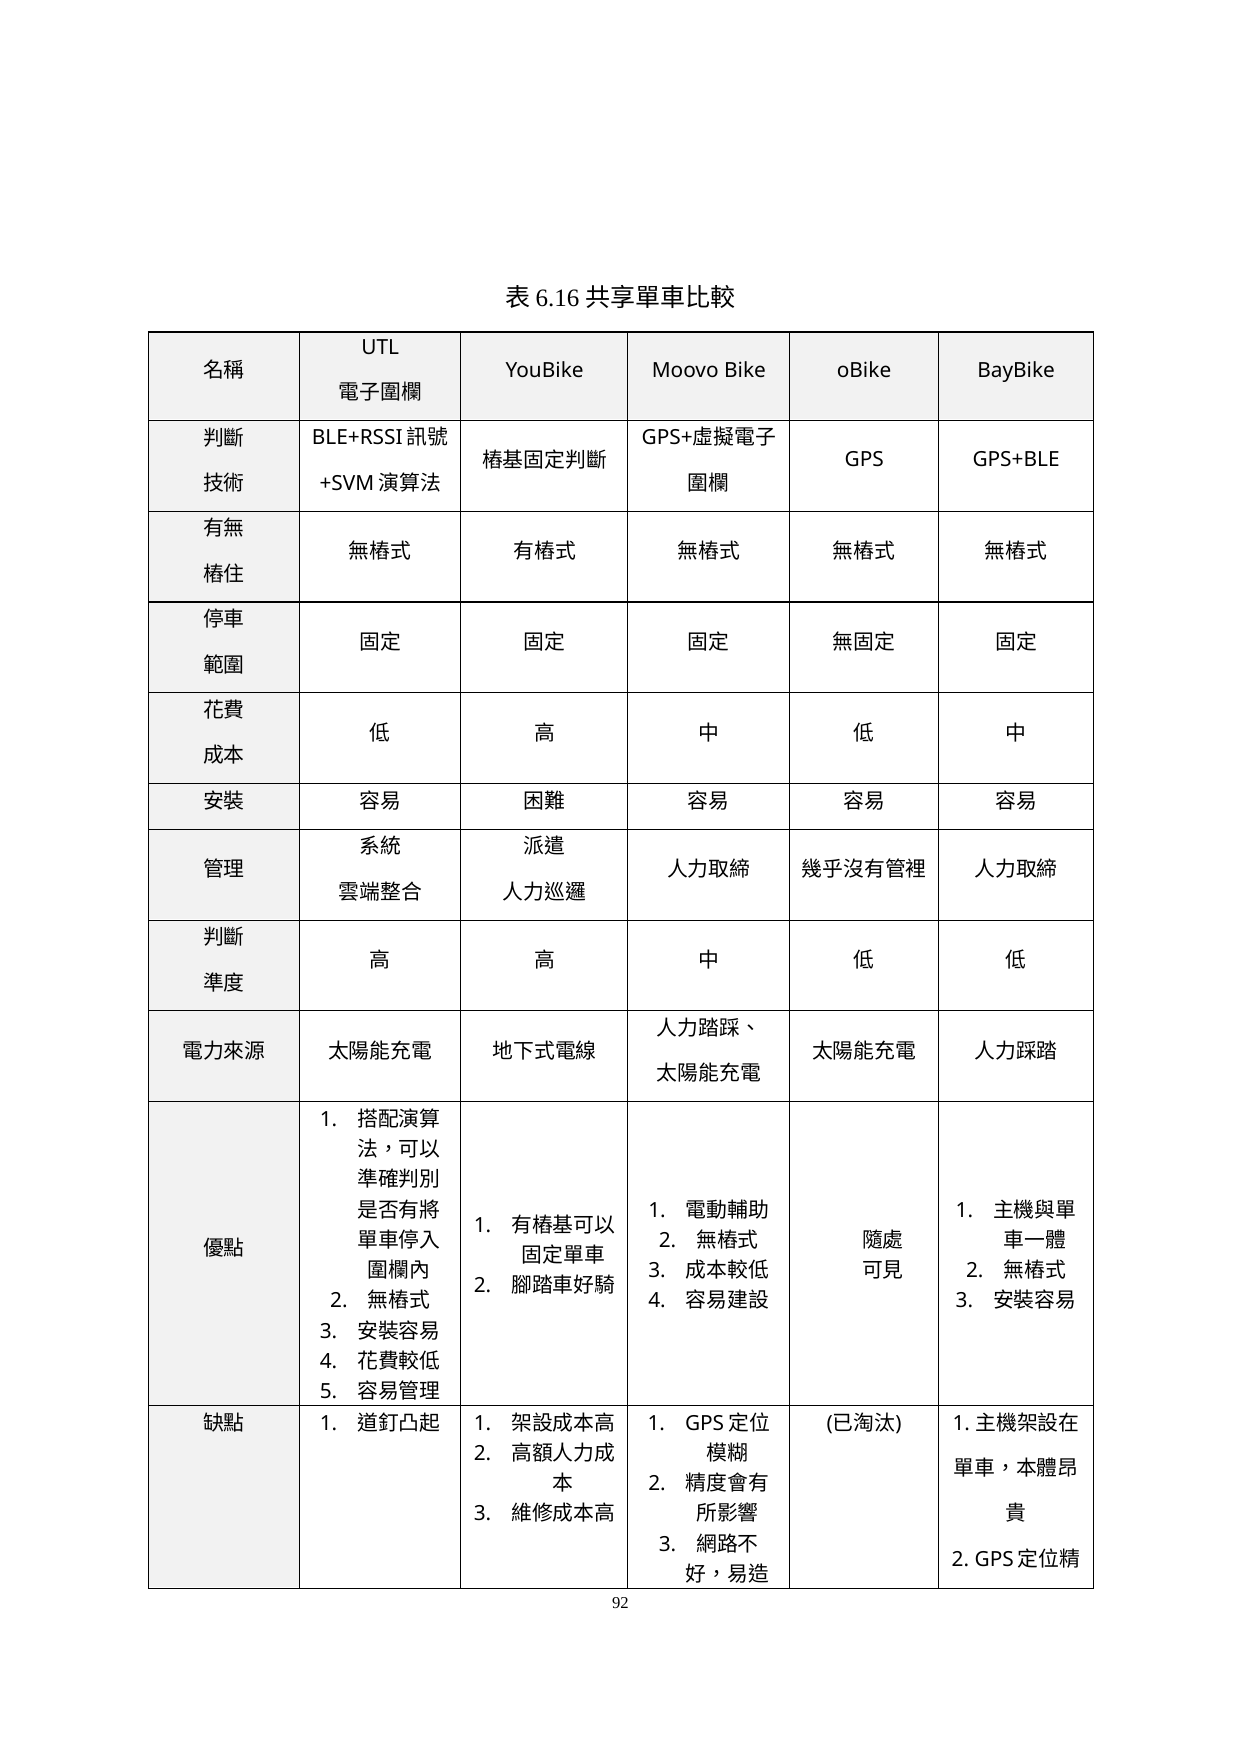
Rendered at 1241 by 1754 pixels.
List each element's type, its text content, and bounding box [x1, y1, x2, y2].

table_cell 搭配演算法，可以準確判別是否有將單車停入圍欄內 無樁式 安裝容易 花費較低 容易管理 [300, 1102, 460, 1405]
table_cell 固定 [300, 603, 460, 692]
table_cell 電動輔助 無樁式 成本較低 容易建設 [628, 1102, 789, 1405]
table_header BayBike [939, 333, 1093, 419]
table_cell BLE+RSSI訊號+SVM演算法 [300, 421, 460, 511]
table_cell 停車 範圍 [149, 603, 299, 692]
table_cell 無樁式 [300, 512, 460, 601]
table_cell 高 [461, 921, 627, 1010]
table_cell 隨處 可見 [790, 1102, 938, 1405]
table_cell 固定 [461, 603, 627, 692]
table_cell 中 [628, 693, 789, 783]
table_cell 高 [300, 921, 460, 1010]
table_header UTL 電子圍欄 [300, 333, 460, 419]
table_cell 無固定 [790, 603, 938, 692]
table_cell 架設成本高 高額人力成本 維修成本高 [461, 1406, 627, 1587]
table_cell 人力取締 [939, 830, 1093, 919]
table_cell 容易 [939, 784, 1093, 829]
table_cell 安裝 [149, 784, 299, 829]
table_cell (已淘汰) [790, 1406, 938, 1587]
table_cell 電力來源 [149, 1011, 299, 1101]
table_cell 管理 [149, 830, 299, 919]
table_cell 容易 [628, 784, 789, 829]
table_cell 有樁基可以固定單車 腳踏車好騎 [461, 1102, 627, 1405]
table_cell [628, 1406, 789, 1587]
table_cell 高 [461, 693, 627, 783]
table_cell 人力踩踏 [939, 1011, 1093, 1101]
table_cell 幾乎沒有管裡 [790, 830, 938, 919]
table_cell 有無 樁住 [149, 512, 299, 601]
table_cell GPS+BLE [939, 421, 1093, 511]
table_cell 判斷 準度 [149, 921, 299, 1010]
table_cell 花費 成本 [149, 693, 299, 783]
table_cell 地下式電線 [461, 1011, 627, 1101]
table_cell 道釘凸起 [300, 1406, 460, 1587]
table_cell 太陽能充電 [300, 1011, 460, 1101]
table_cell 判斷 技術 [149, 421, 299, 511]
table_cell 無樁式 [628, 512, 789, 601]
table_cell 無樁式 [790, 512, 938, 601]
table_cell 人力踏踩、 太陽能充電 [628, 1011, 789, 1101]
table_cell GPS [790, 421, 938, 511]
table_cell 固定 [628, 603, 789, 692]
table_cell 人力取締 [628, 830, 789, 919]
table_cell 中 [628, 921, 789, 1010]
table_cell 低 [939, 921, 1093, 1010]
table_header 名稱 [149, 333, 299, 419]
table_cell 中 [939, 693, 1093, 783]
table_cell 優點 [149, 1102, 299, 1405]
table_header oBike [790, 333, 938, 419]
table_cell 太陽能充電 [790, 1011, 938, 1101]
table_header YouBike [461, 333, 627, 419]
table_header Moovo Bike [628, 333, 789, 419]
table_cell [939, 1406, 1093, 1587]
table_cell 主機與單車一體 無樁式 安裝容易 [939, 1102, 1093, 1405]
table_cell 派遣 人力巡邏 [461, 830, 627, 919]
table_cell 系統 雲端整合 [300, 830, 460, 919]
table_cell 容易 [790, 784, 938, 829]
table_cell 困難 [461, 784, 627, 829]
table_cell GPS+虛擬電子圍欄 [628, 421, 789, 511]
table_cell 低 [790, 921, 938, 1010]
table_cell 低 [790, 693, 938, 783]
table_cell 缺點 [149, 1406, 299, 1587]
table_cell 容易 [300, 784, 460, 829]
table_cell 無樁式 [939, 512, 1093, 601]
table_cell 固定 [939, 603, 1093, 692]
table_cell 樁基固定判斷 [461, 421, 627, 511]
table_cell 低 [300, 693, 460, 783]
table_cell 有樁式 [461, 512, 627, 601]
